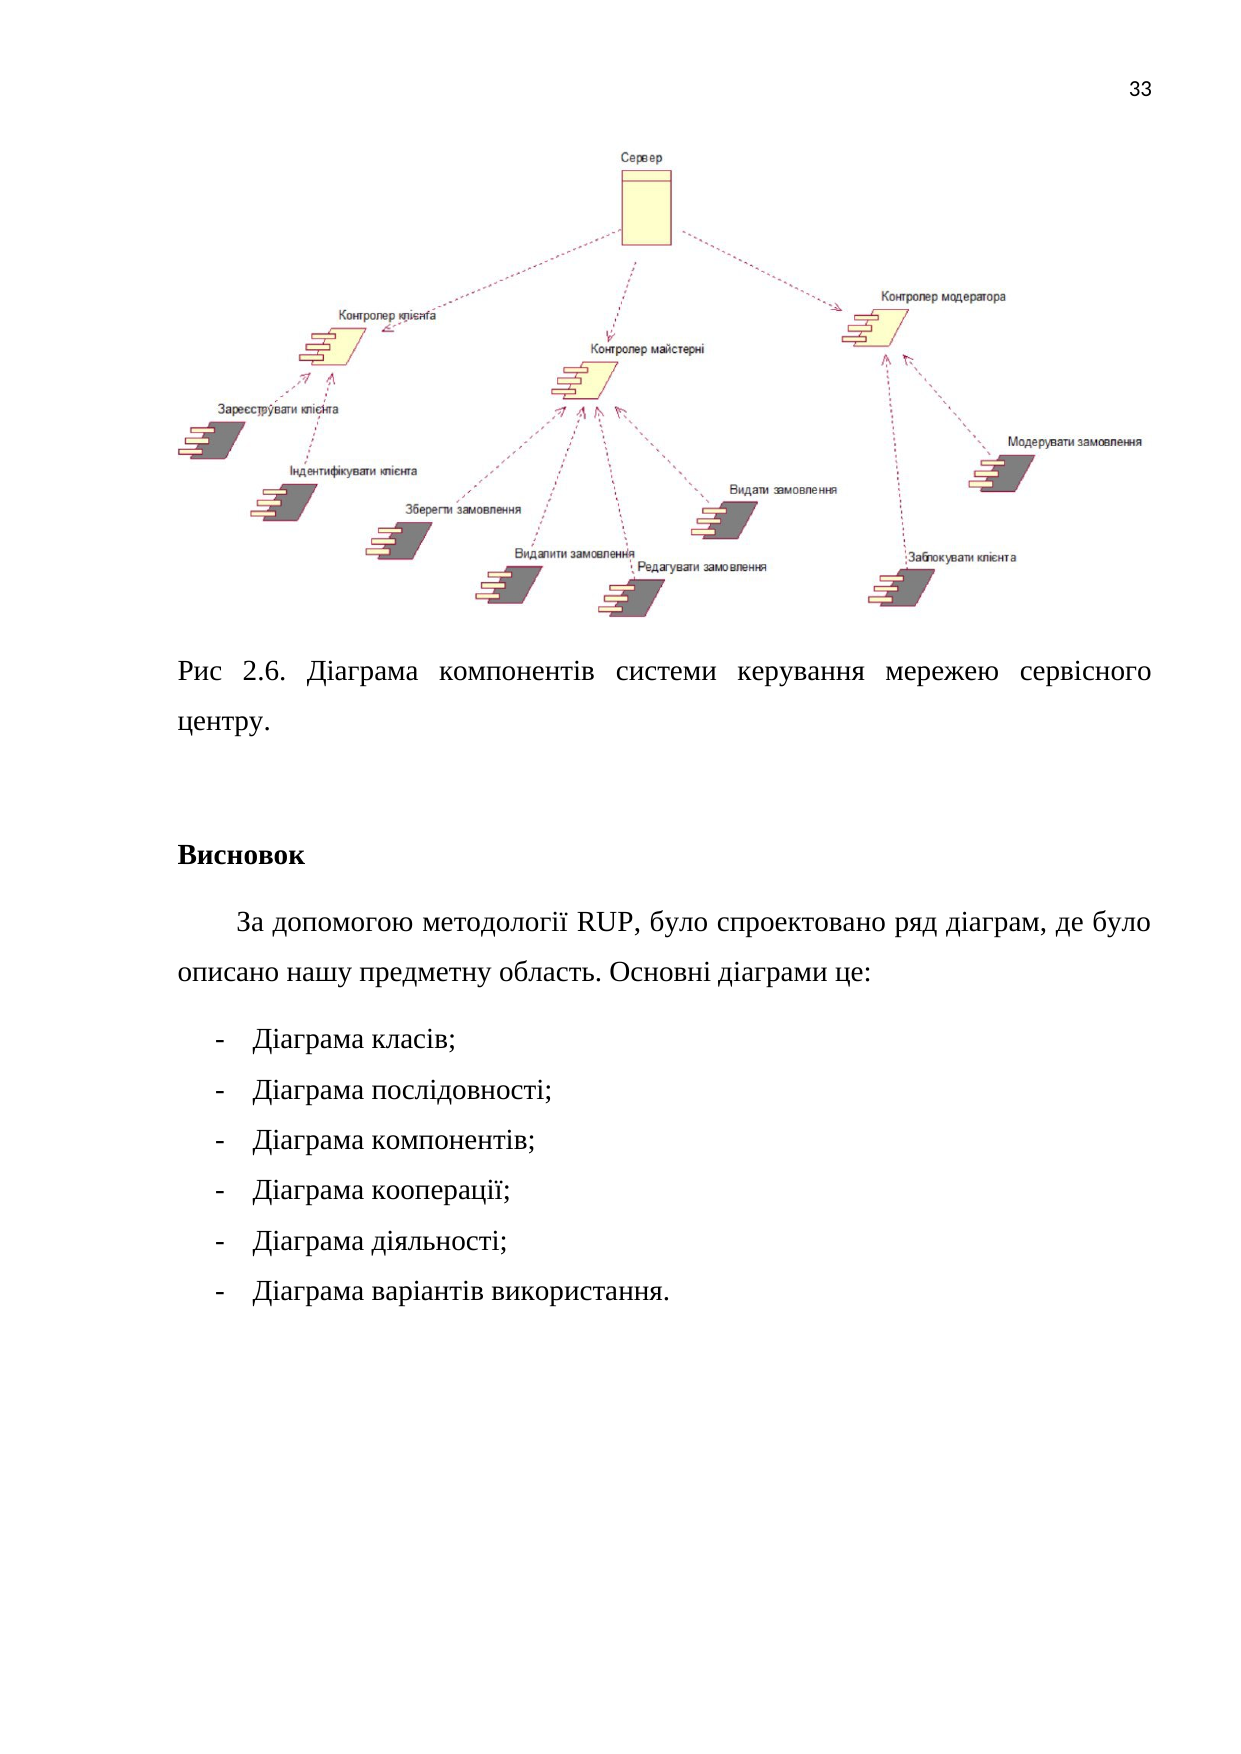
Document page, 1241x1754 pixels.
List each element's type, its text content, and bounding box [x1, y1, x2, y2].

text Рис 2.6. Діаграма компонентів системи керування мережею сервісного центру. [177, 653, 1152, 737]
text За допомогою методології RUP, було спроектовано ряд діаграм, де було описано нашу предметну область. Основні діаграми це: [177, 904, 1152, 988]
list Діаграма послідовності; [215, 1072, 1152, 1105]
picture [177, 129, 1152, 623]
list Діаграма діяльності; [215, 1223, 1152, 1256]
list Діаграма класів; [215, 1021, 1152, 1055]
list Діаграма компонентів; [215, 1122, 1152, 1156]
list Діаграма кооперації; [215, 1172, 1152, 1206]
list Діаграма варіантів використання. [215, 1273, 1152, 1307]
text Висновок [177, 837, 1152, 871]
